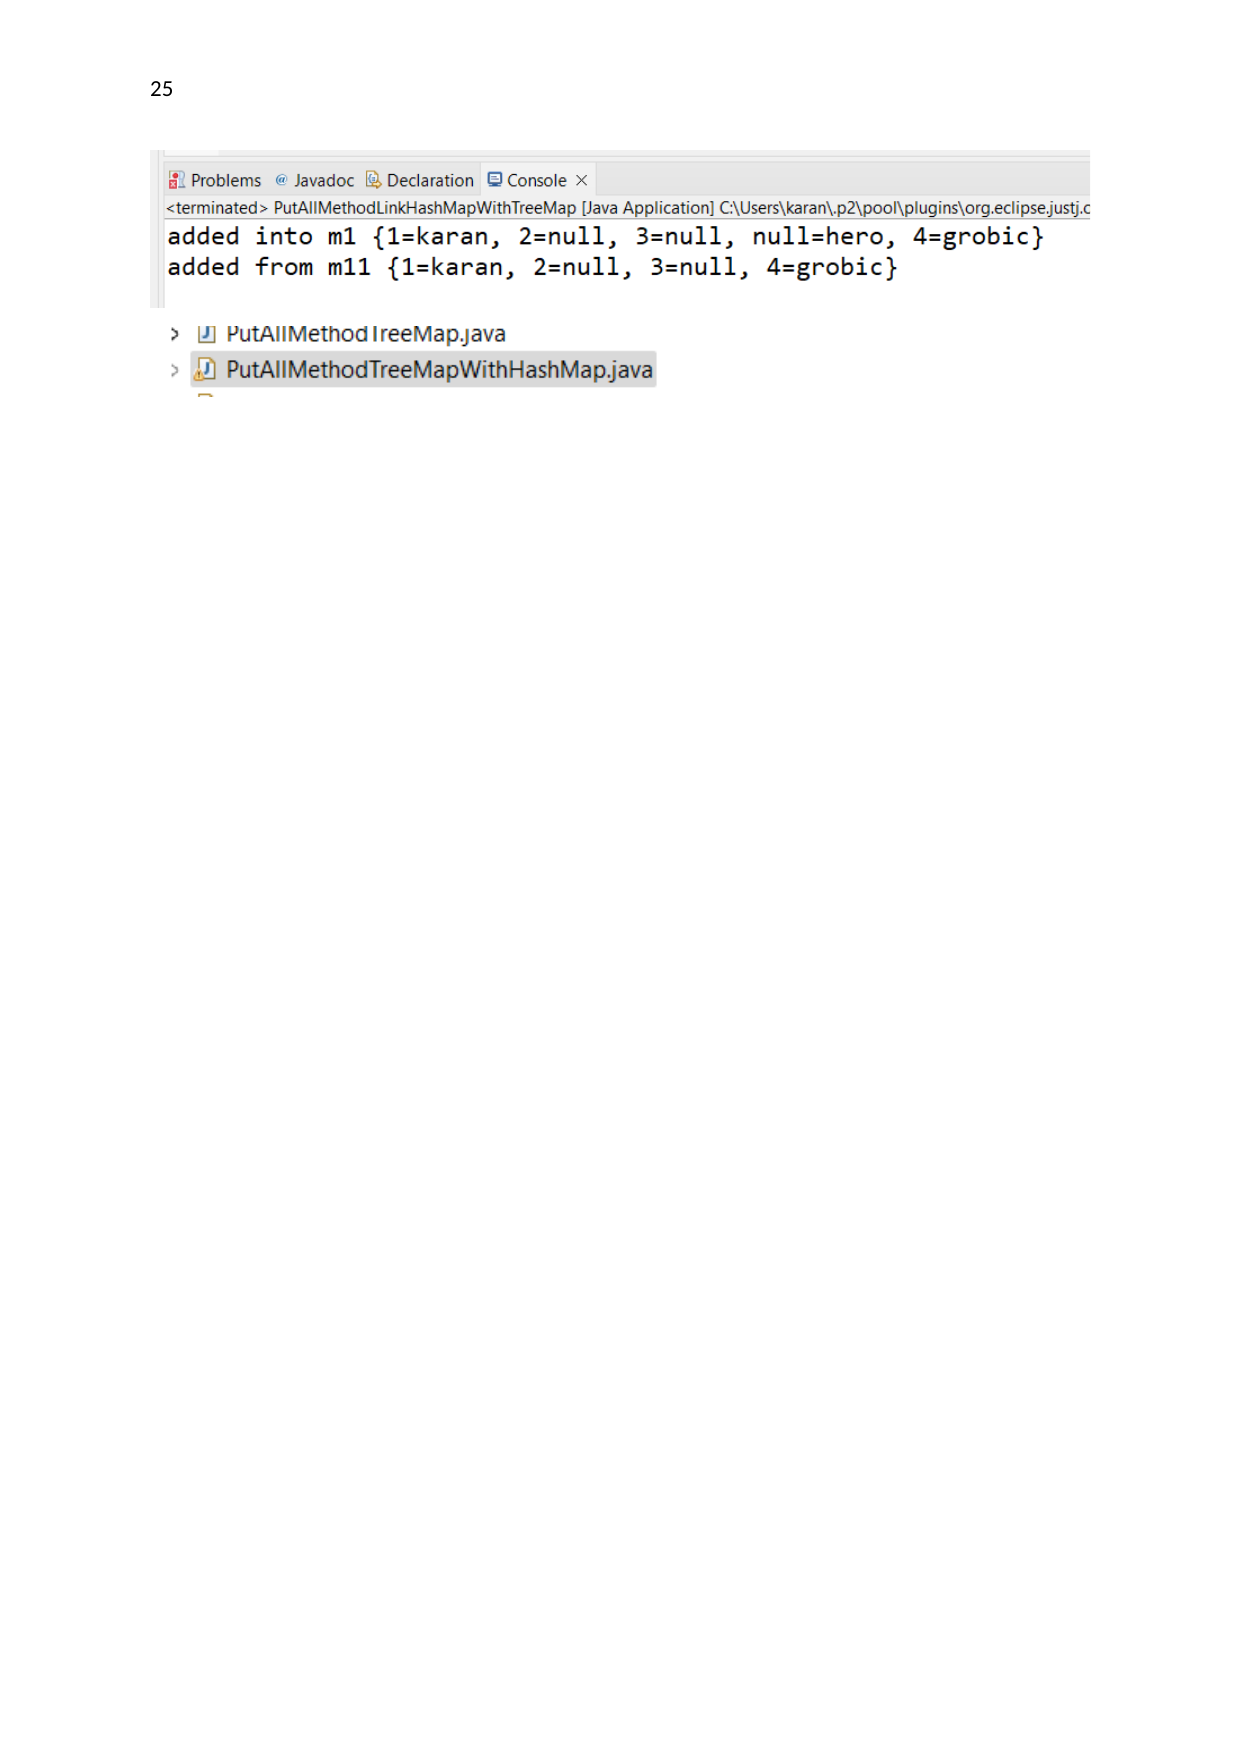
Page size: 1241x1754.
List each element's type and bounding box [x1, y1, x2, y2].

picture [150, 326, 721, 397]
picture [150, 150, 1091, 308]
